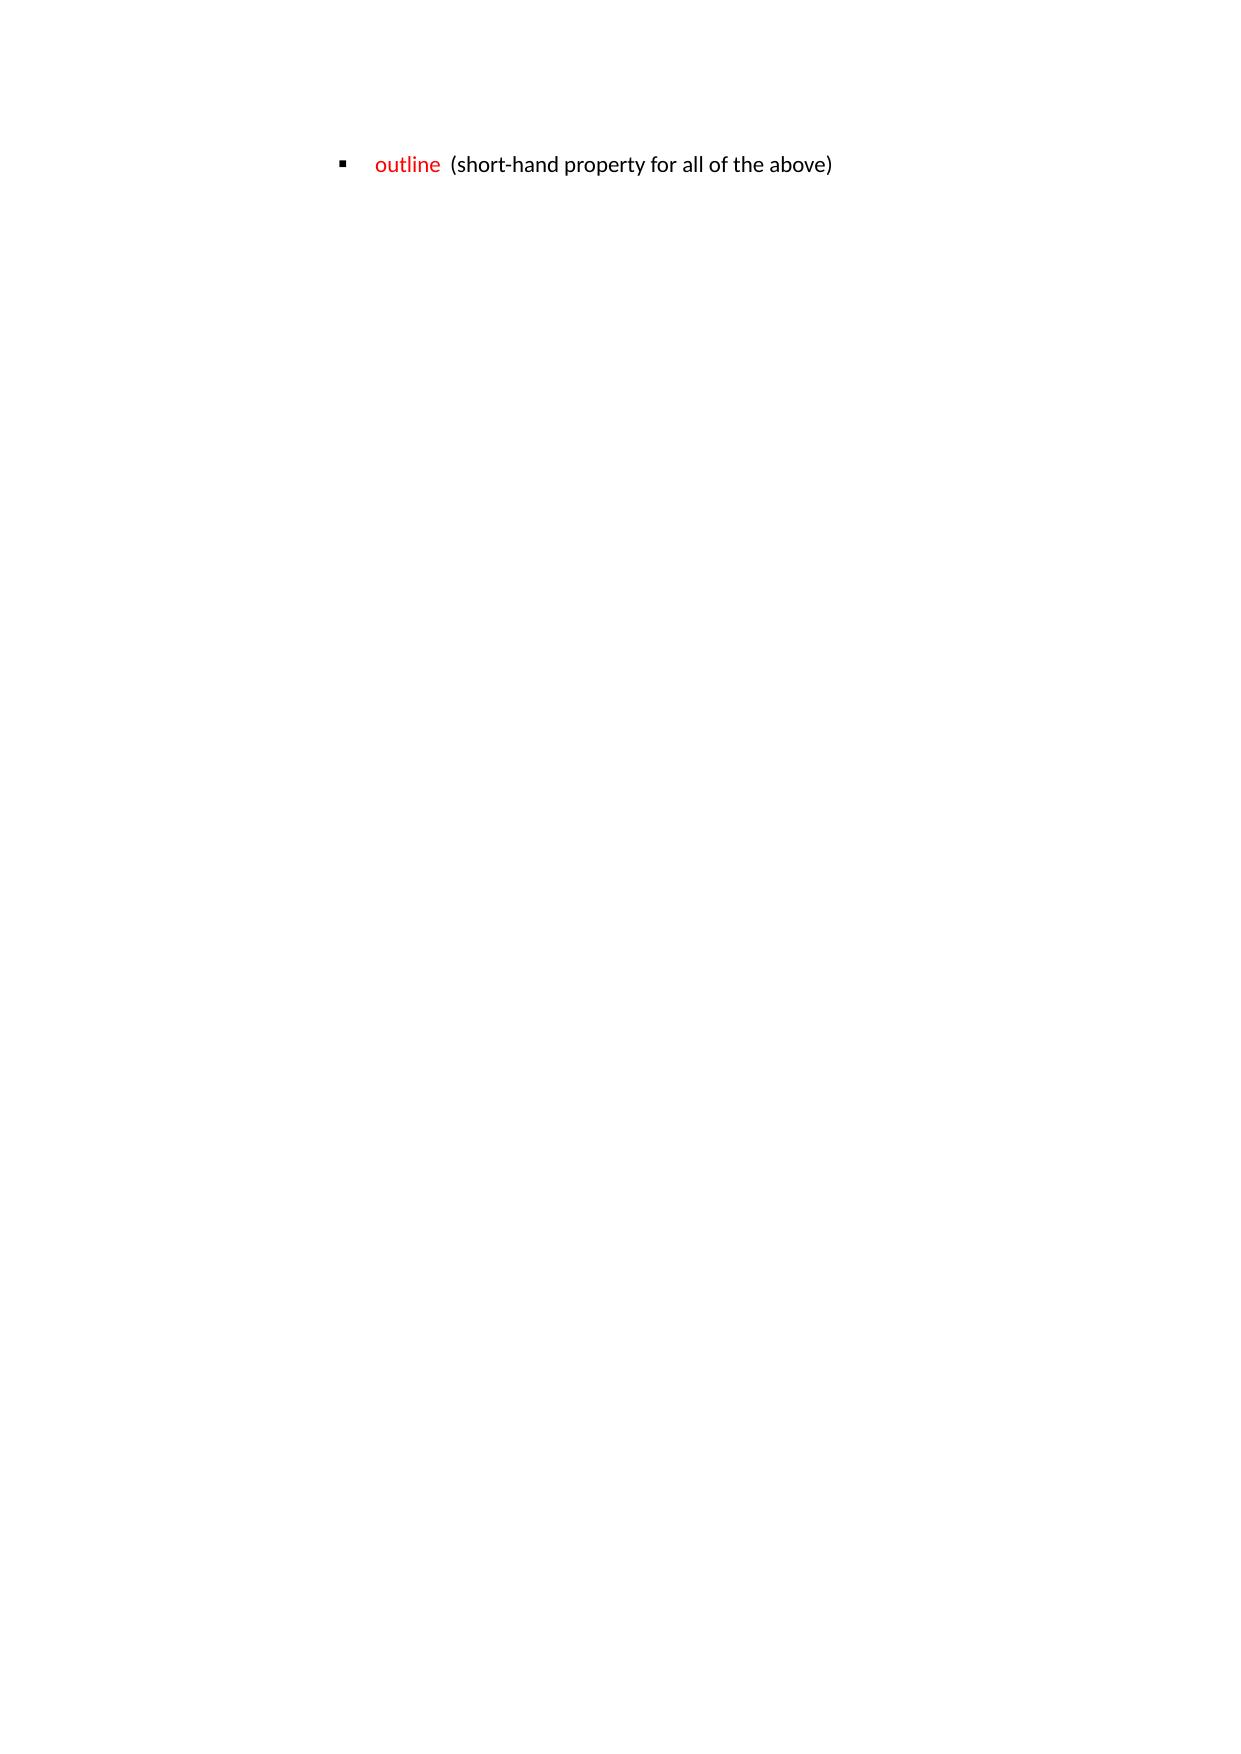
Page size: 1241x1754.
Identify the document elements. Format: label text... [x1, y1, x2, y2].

list outline (short-hand property for all of the above) [337, 150, 1090, 178]
